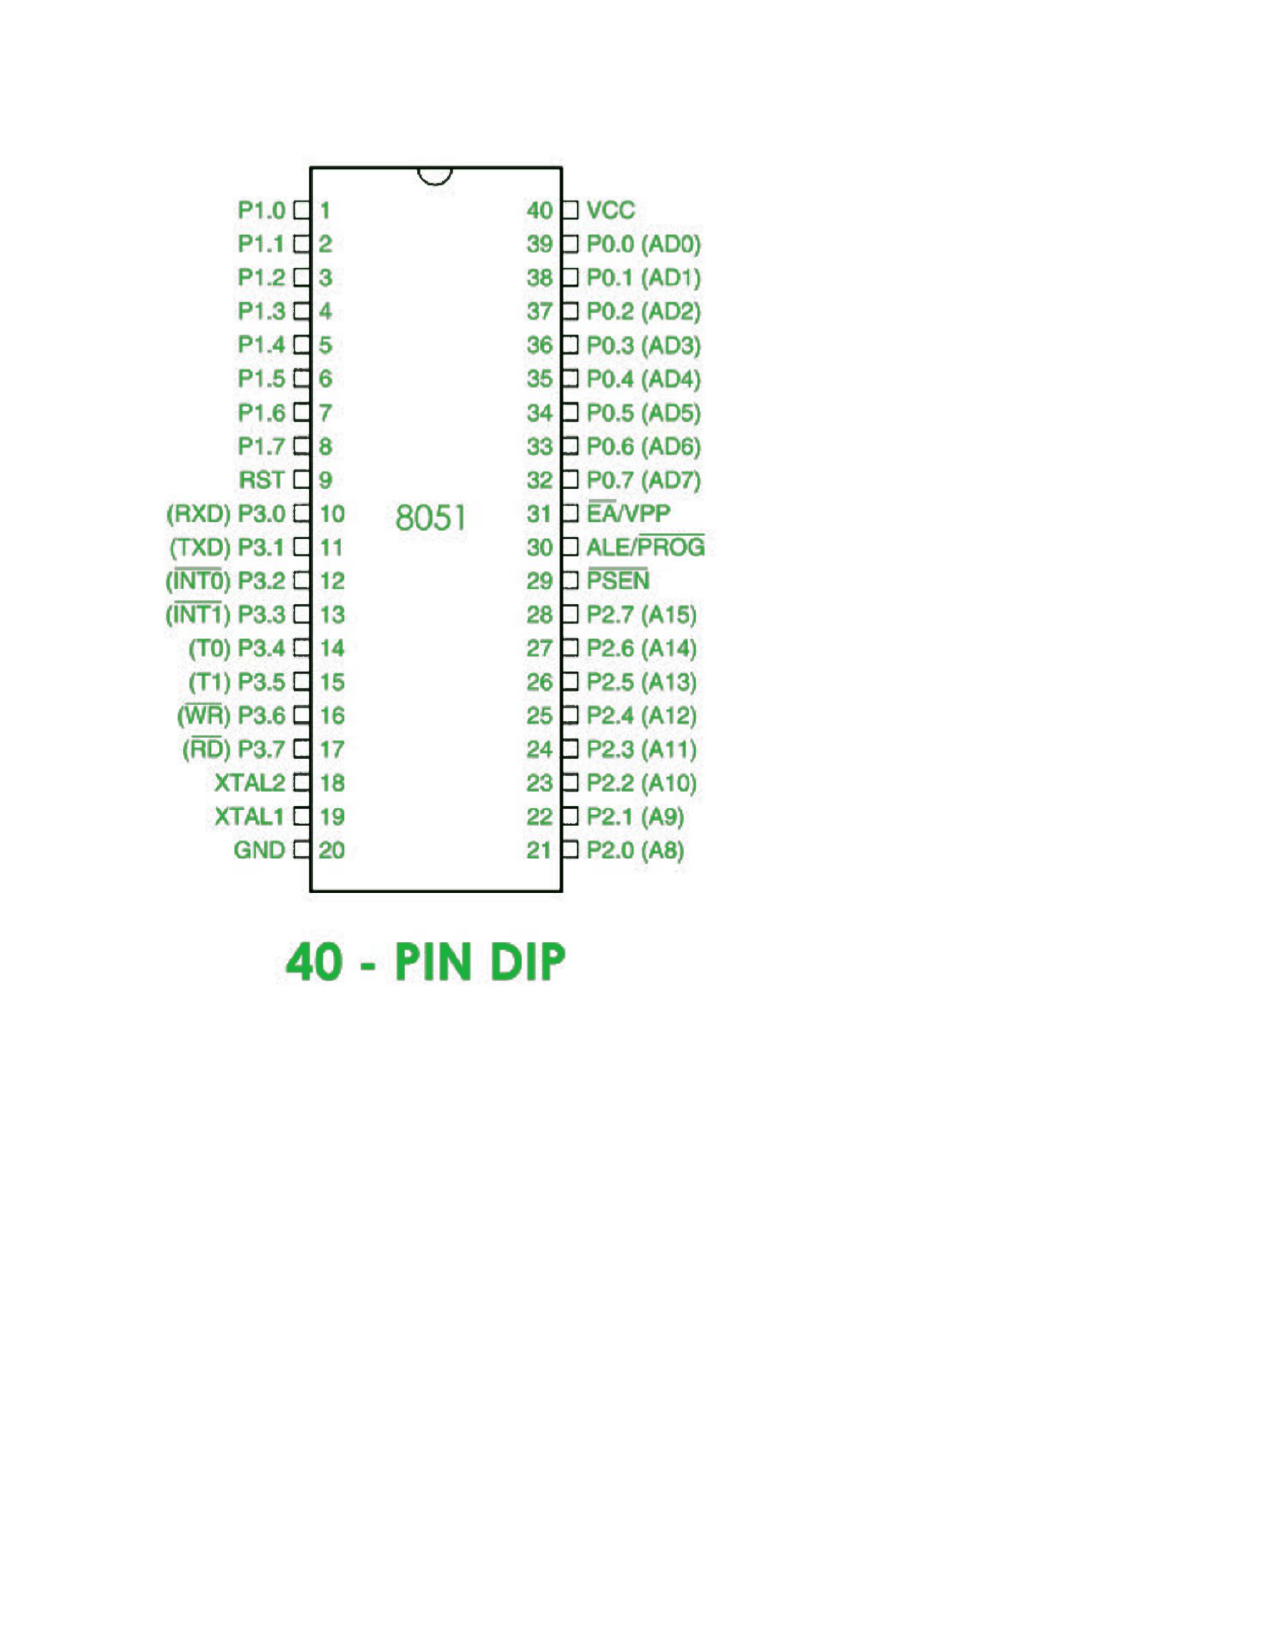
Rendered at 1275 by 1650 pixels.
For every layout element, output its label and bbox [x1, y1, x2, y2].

picture [150, 150, 765, 998]
